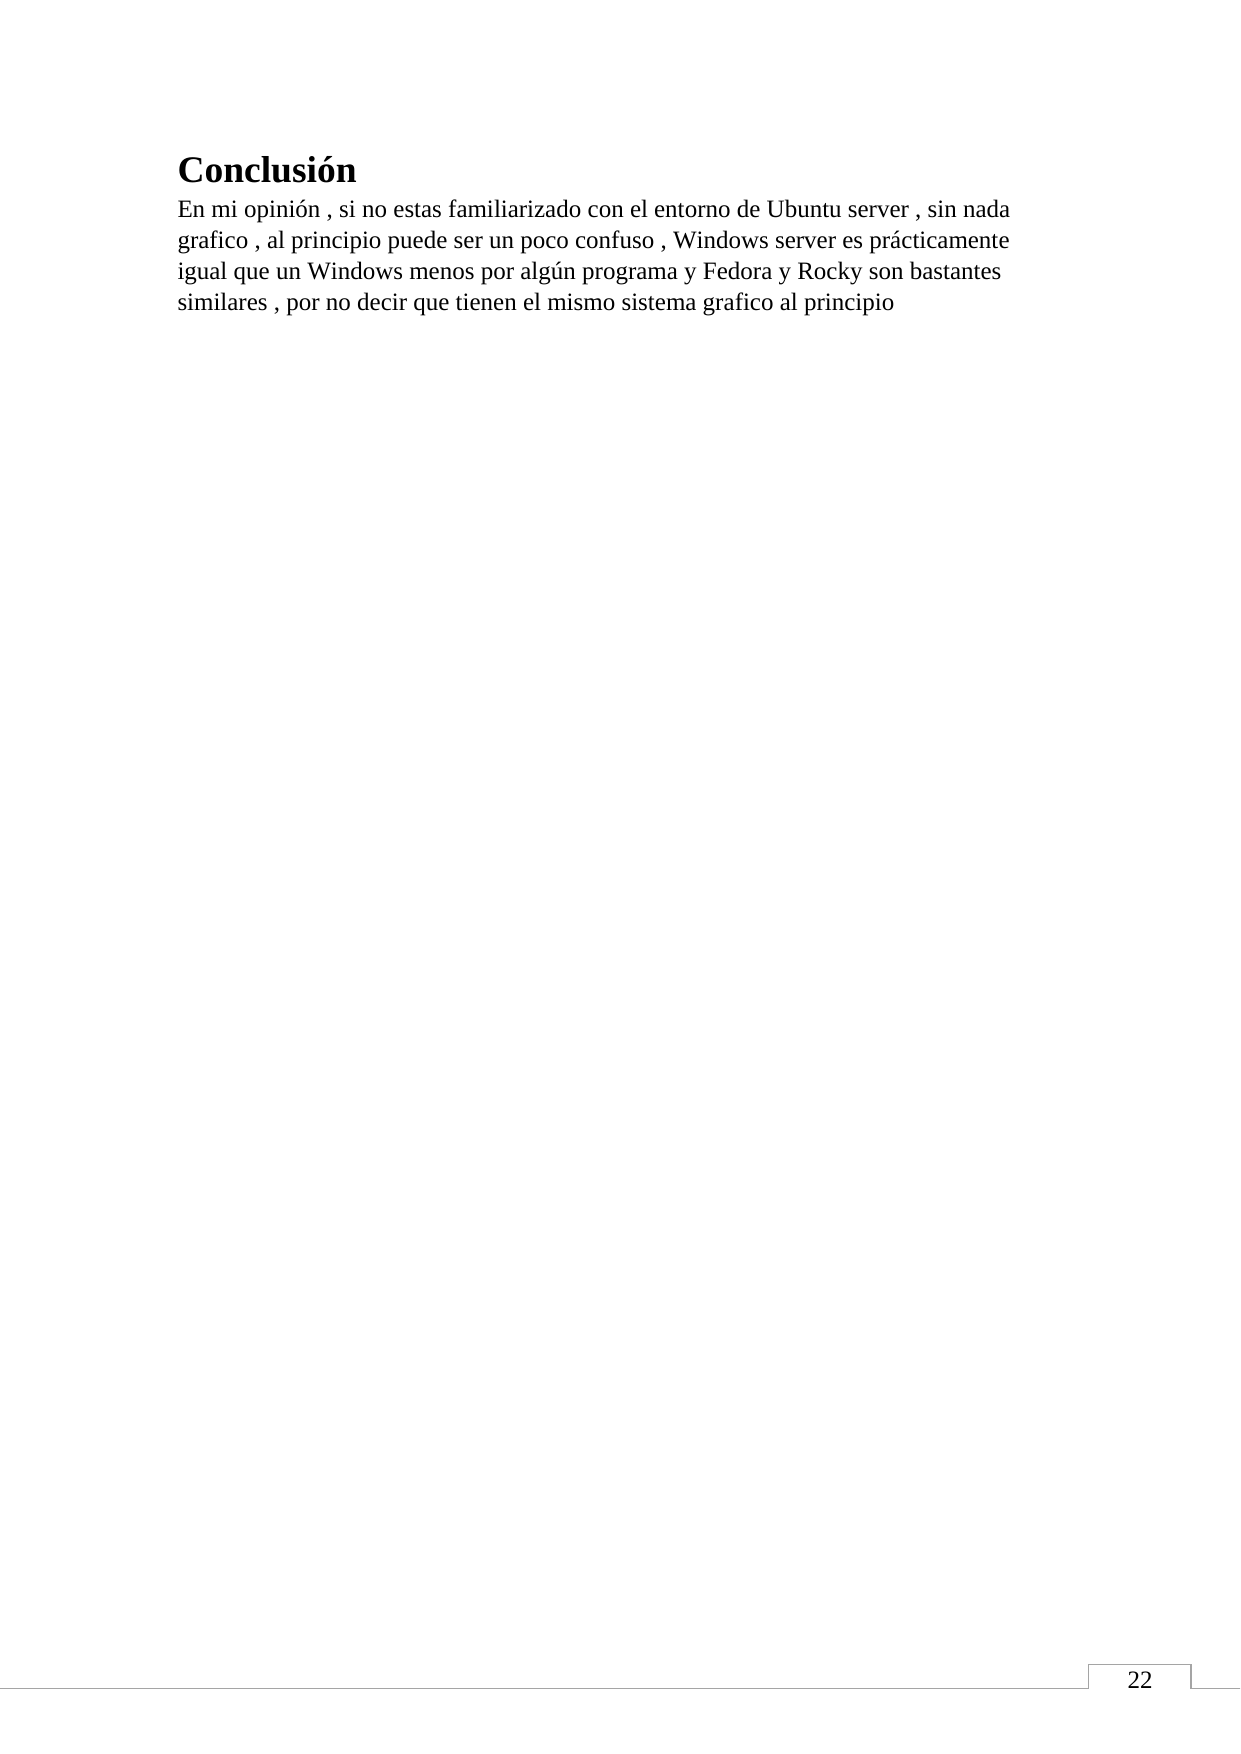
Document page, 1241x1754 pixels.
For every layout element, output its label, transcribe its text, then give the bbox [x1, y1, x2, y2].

text En mi opinión , si no estas familiarizado con el entorno de Ubuntu server , sin nada grafico , al principio puede ser un poco confuso , Windows server es prácticamente igual que un Windows menos por algún programa y Fedora y Rocky son bastantes similares , por no decir que tienen el mismo sistema grafico al principio [177, 194, 1063, 316]
subtitle Conclusión [177, 148, 1063, 191]
